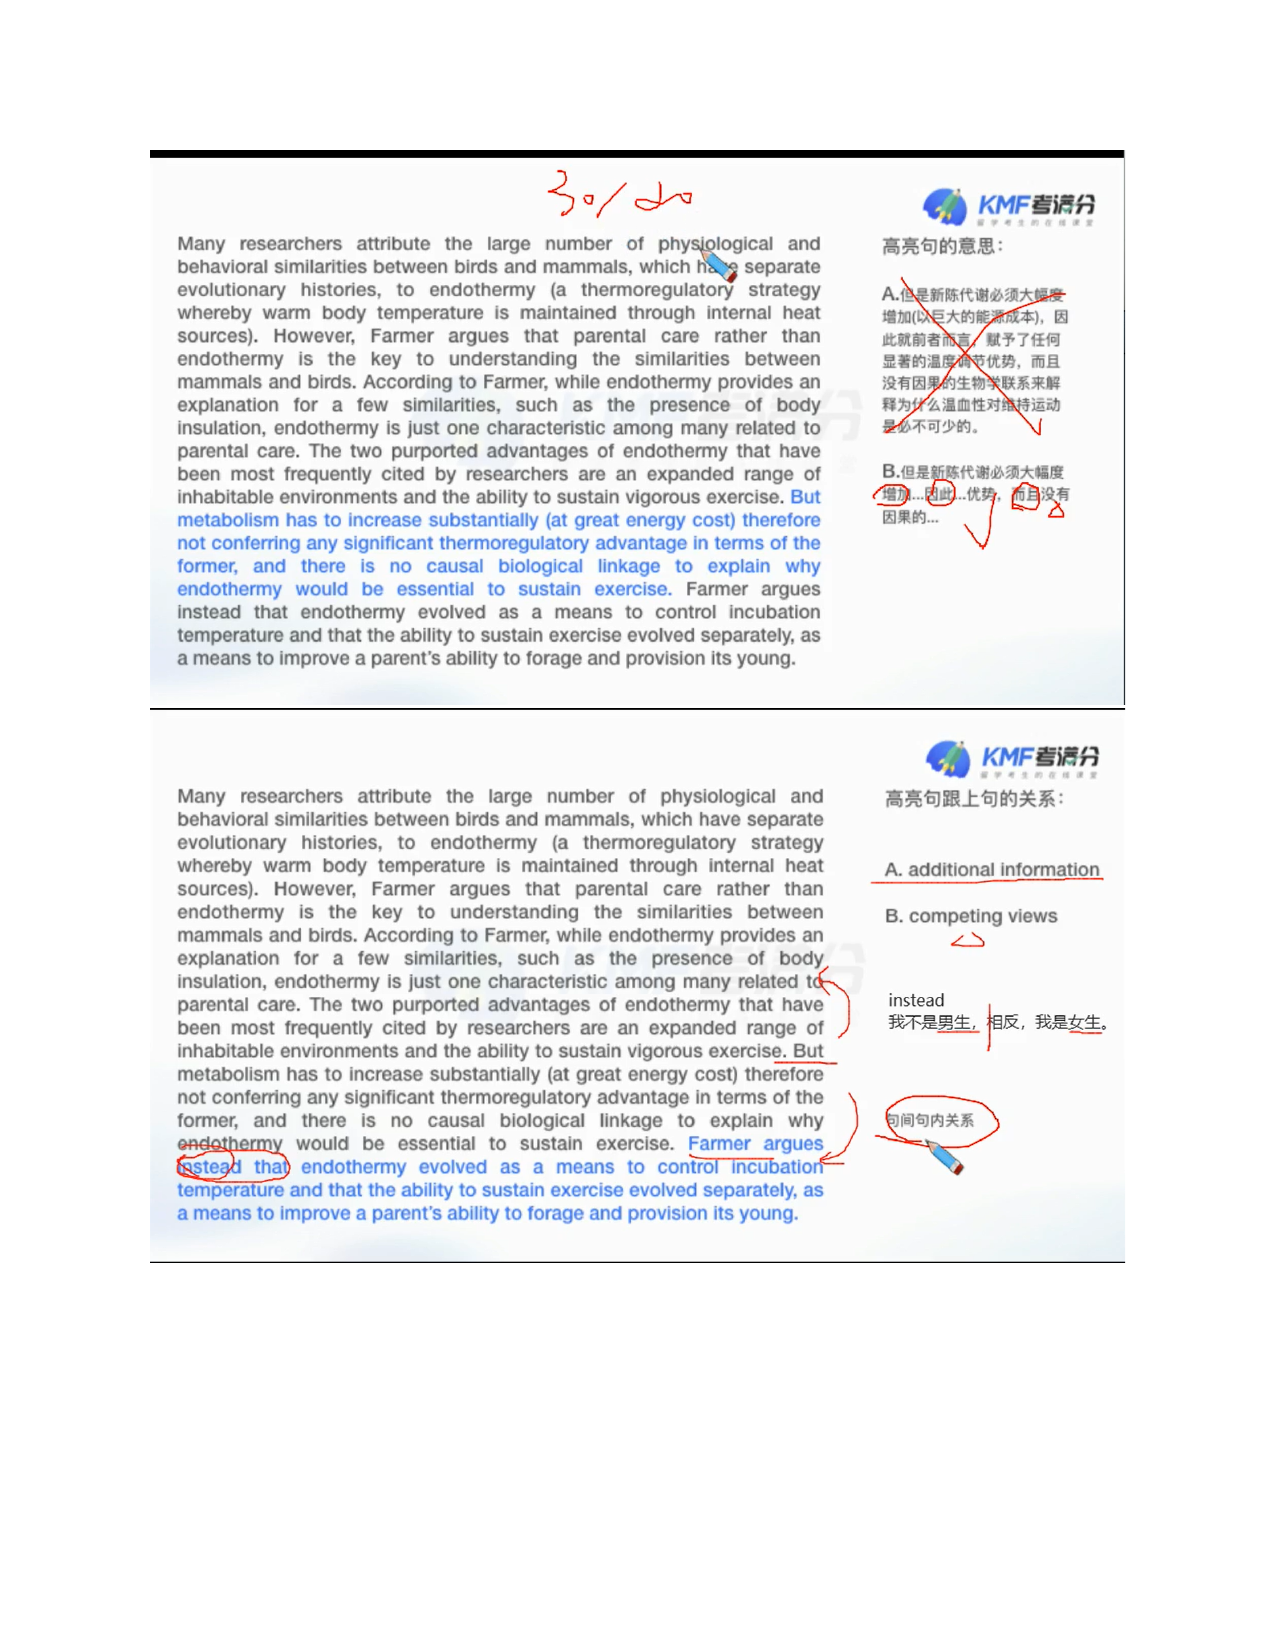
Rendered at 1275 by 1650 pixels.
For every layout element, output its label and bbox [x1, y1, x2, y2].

picture [150, 150, 1125, 705]
picture [150, 708, 1125, 1263]
